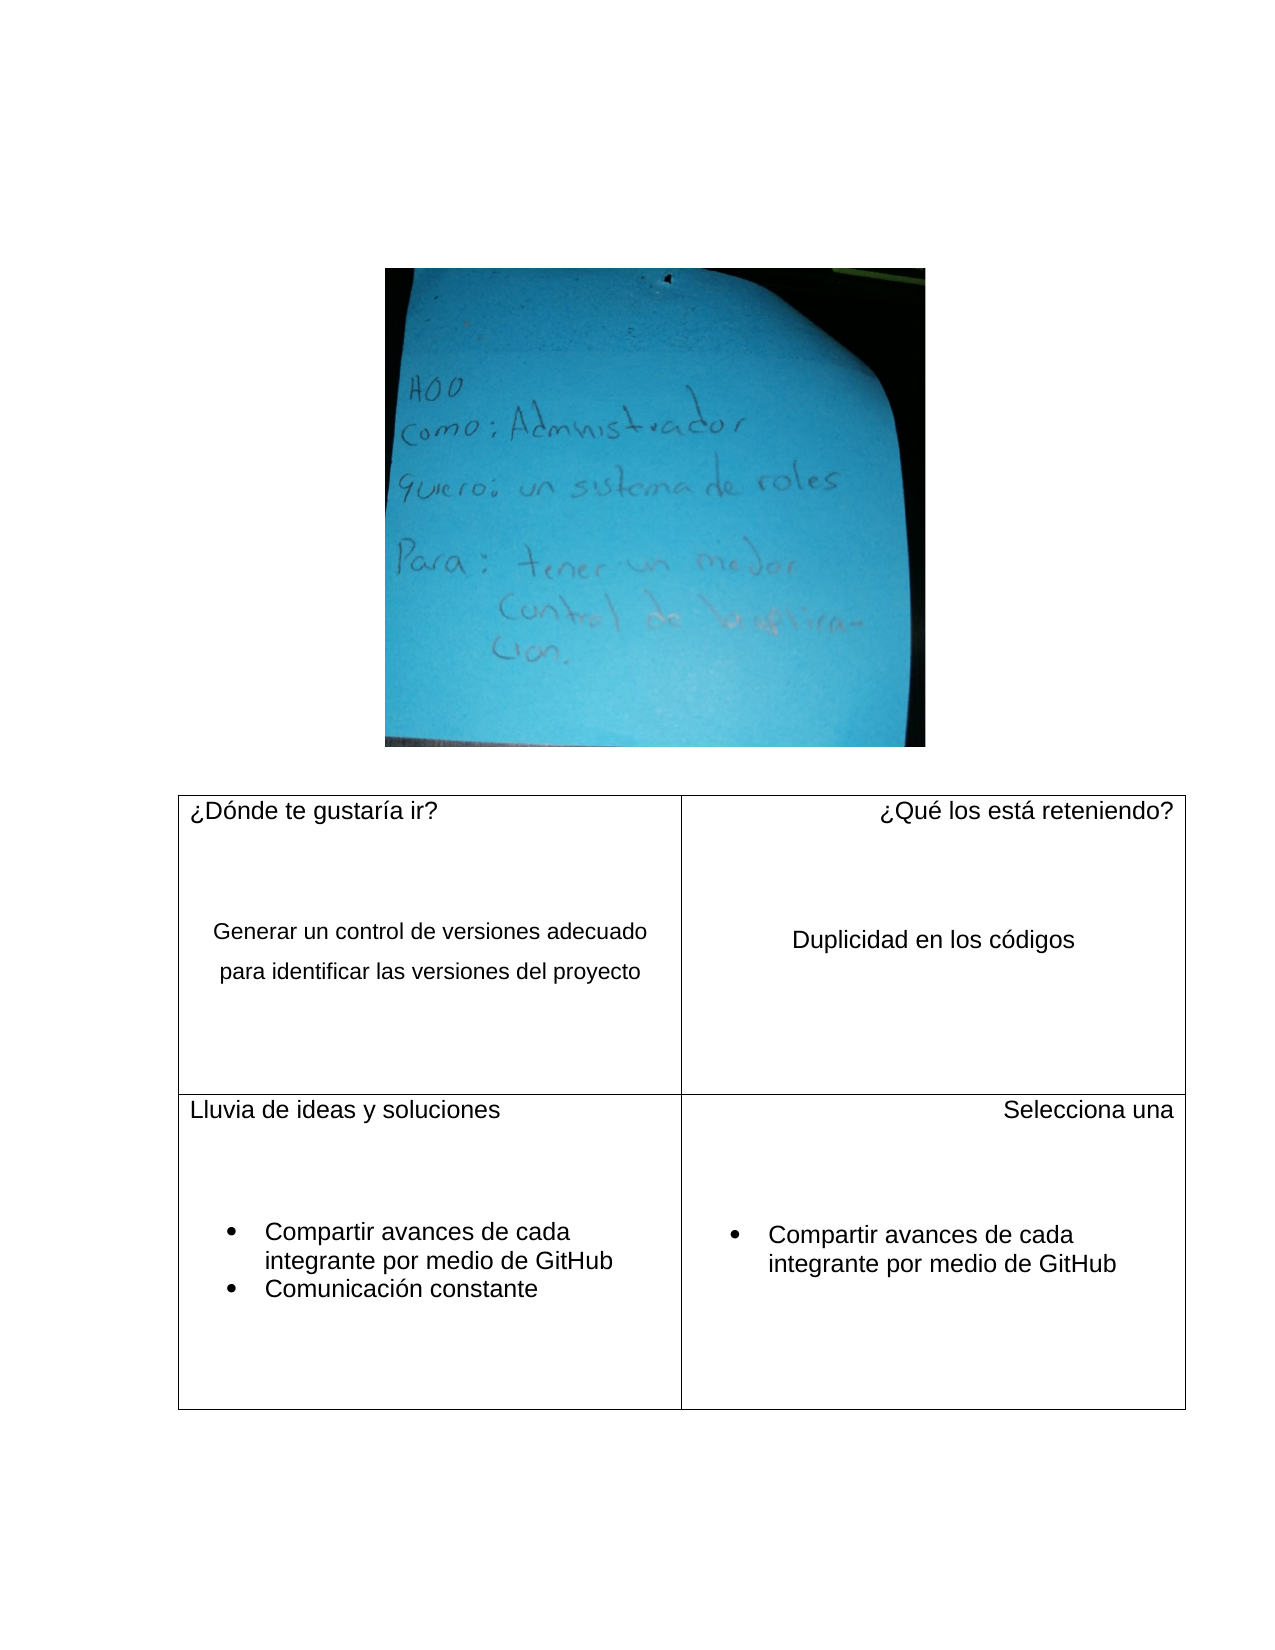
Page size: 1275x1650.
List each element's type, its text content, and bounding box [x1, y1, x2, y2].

table_cell Selecciona una Compartir avances de cada integrante por medio de GitHub [682, 1095, 1185, 1409]
picture [385, 268, 926, 747]
table_cell Lluvia de ideas y soluciones Compartir avances de cada integrante por medio de GitHub Comunicación constante [179, 1095, 681, 1409]
table_header ¿Dónde te gustaría ir? Generar un control de versiones adecuado para identificar las versiones del proyecto [179, 796, 681, 1094]
table_header ¿Qué los está reteniendo? Duplicidad en los códigos [682, 796, 1185, 1094]
